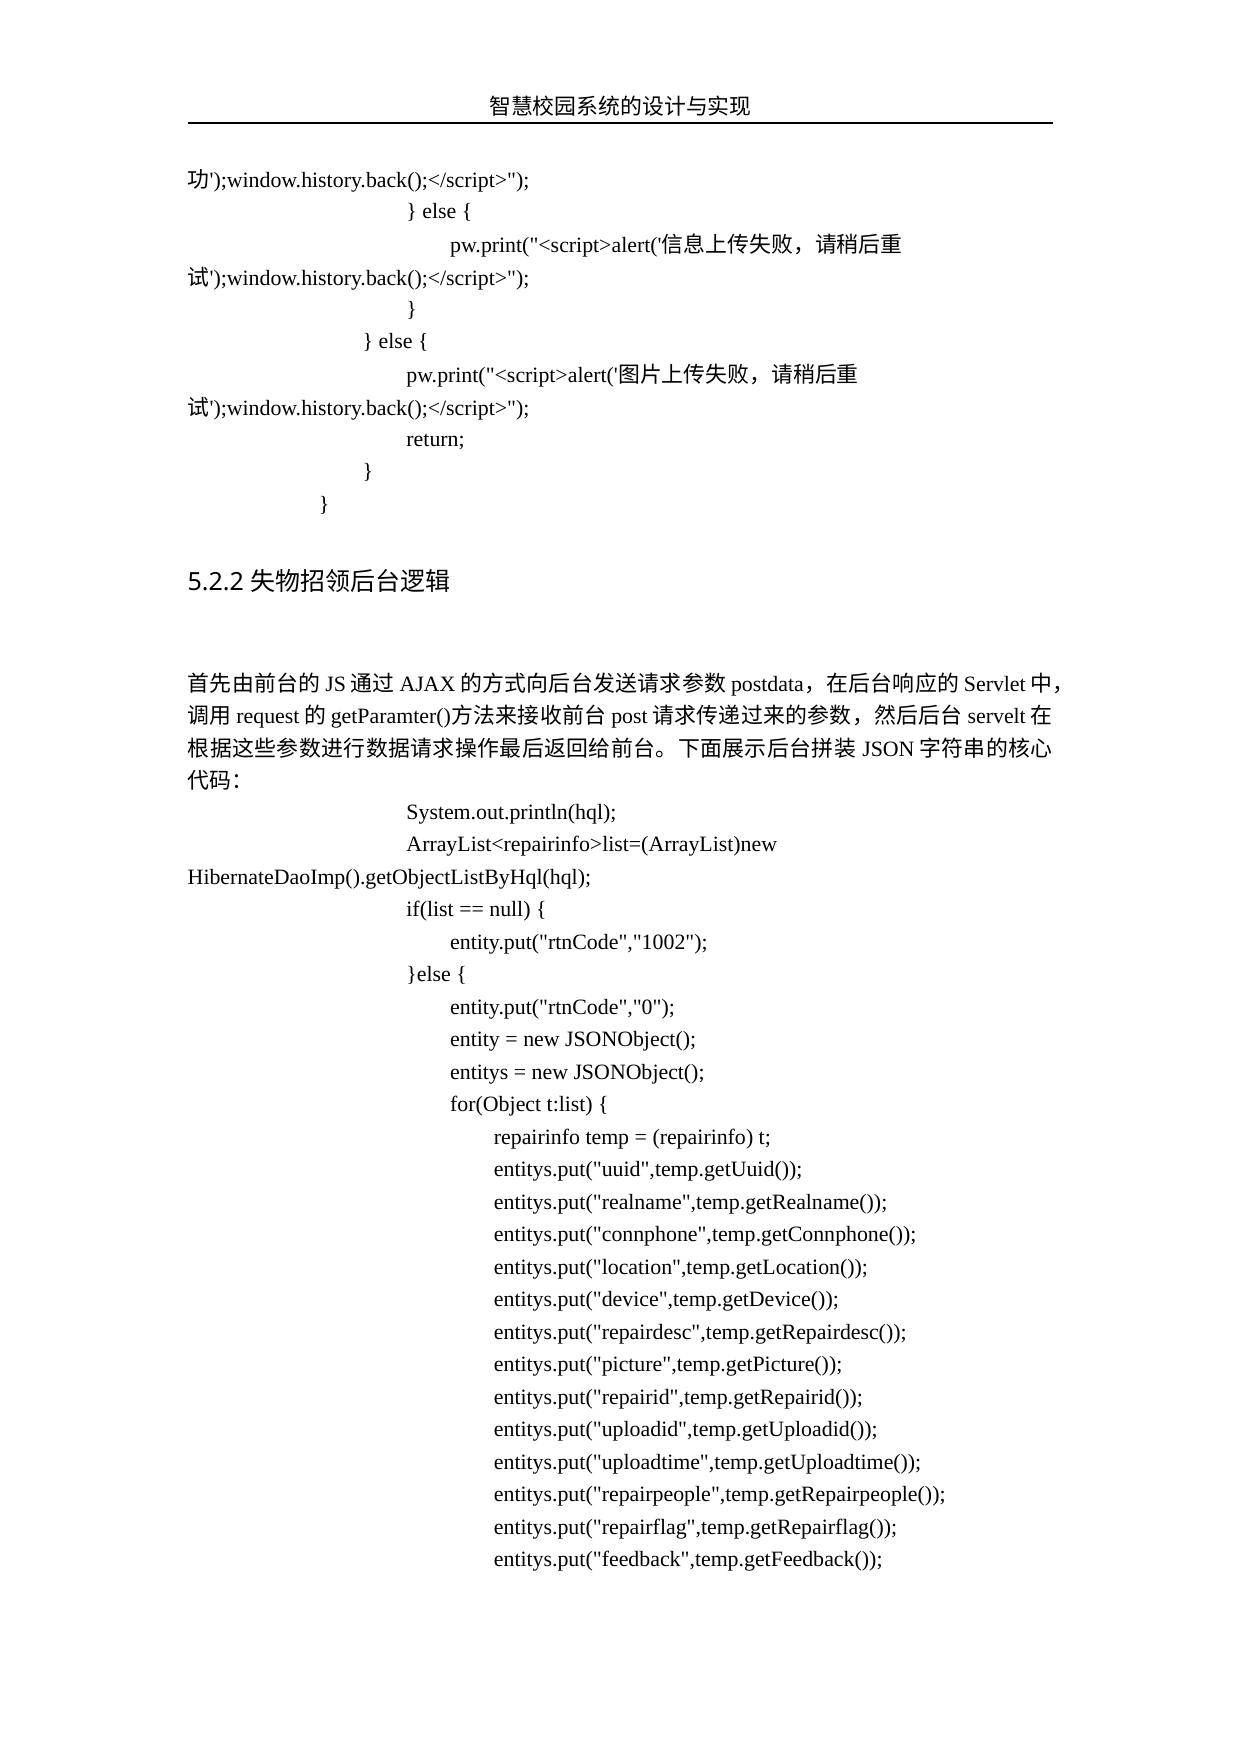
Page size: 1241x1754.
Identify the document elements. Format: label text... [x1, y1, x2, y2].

text entitys.put("repairdesc",temp.getRepairdesc()); [187, 1315, 1053, 1348]
text } [187, 454, 1053, 487]
text pw.print("<script>alert('图片上传失败，请稍后重试');window.history.back();</script>"); [187, 357, 1053, 422]
text } else { [187, 194, 1053, 227]
text entitys.put("location",temp.getLocation()); [187, 1250, 1053, 1283]
text System.out.println(hql); [362, 795, 1053, 828]
text entitys.put("realname",temp.getRealname()); [187, 1185, 1053, 1218]
text }else { [187, 958, 1053, 990]
text } else { [187, 324, 1053, 357]
text entitys.put("device",temp.getDevice()); [187, 1283, 1053, 1315]
text } [187, 292, 1053, 324]
text pw.print("<script>alert('信息上传失败，请稍后重试');window.history.back();</script>"); [187, 227, 1053, 292]
text entitys.put("uuid",temp.getUuid()); [187, 1153, 1053, 1185]
text entitys.put("picture",temp.getPicture()); [187, 1348, 1053, 1380]
text entitys.put("repairflag",temp.getRepairflag()); [187, 1510, 1053, 1543]
text entitys = new JSONObject(); [187, 1055, 1053, 1088]
text ArrayList<repairinfo>list=(ArrayList)new HibernateDaoImp().getObjectListByHql(hql); [187, 828, 1053, 893]
text 首先由前台的JS通过AJAX的方式向后台发送请求参数postdata，在后台响应的Servlet中，调用request的getParamter()方法来接收前台post请求传递过来的参数，然后后台servelt在根据这些参数进行数据请求操作最后返回给前台。下面展示后台拼装JSON字符串的核心代码： [187, 665, 1053, 795]
text entitys.put("repairid",temp.getRepairid()); [187, 1380, 1053, 1413]
text for(Object t:list) { [187, 1088, 1053, 1120]
text entity.put("rtnCode","0"); [187, 990, 1053, 1023]
text if(list == null) { [187, 893, 1053, 925]
text } [187, 487, 1053, 519]
text entitys.put("uploadtime",temp.getUploadtime()); [187, 1445, 1053, 1478]
text entity = new JSONObject(); [187, 1023, 1053, 1055]
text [187, 162, 1053, 194]
text entitys.put("repairpeople",temp.getRepairpeople()); [187, 1478, 1053, 1510]
text entity.put("rtnCode","1002"); [187, 925, 1053, 958]
subtitle 5.2.2 失物招领后台逻辑 [187, 547, 1053, 612]
text entitys.put("uploadid",temp.getUploadid()); [187, 1413, 1053, 1445]
text repairinfo temp = (repairinfo) t; [187, 1120, 1053, 1153]
text entitys.put("connphone",temp.getConnphone()); [187, 1218, 1053, 1250]
text return; [187, 422, 1053, 454]
text entitys.put("feedback",temp.getFeedback()); [187, 1543, 1053, 1575]
